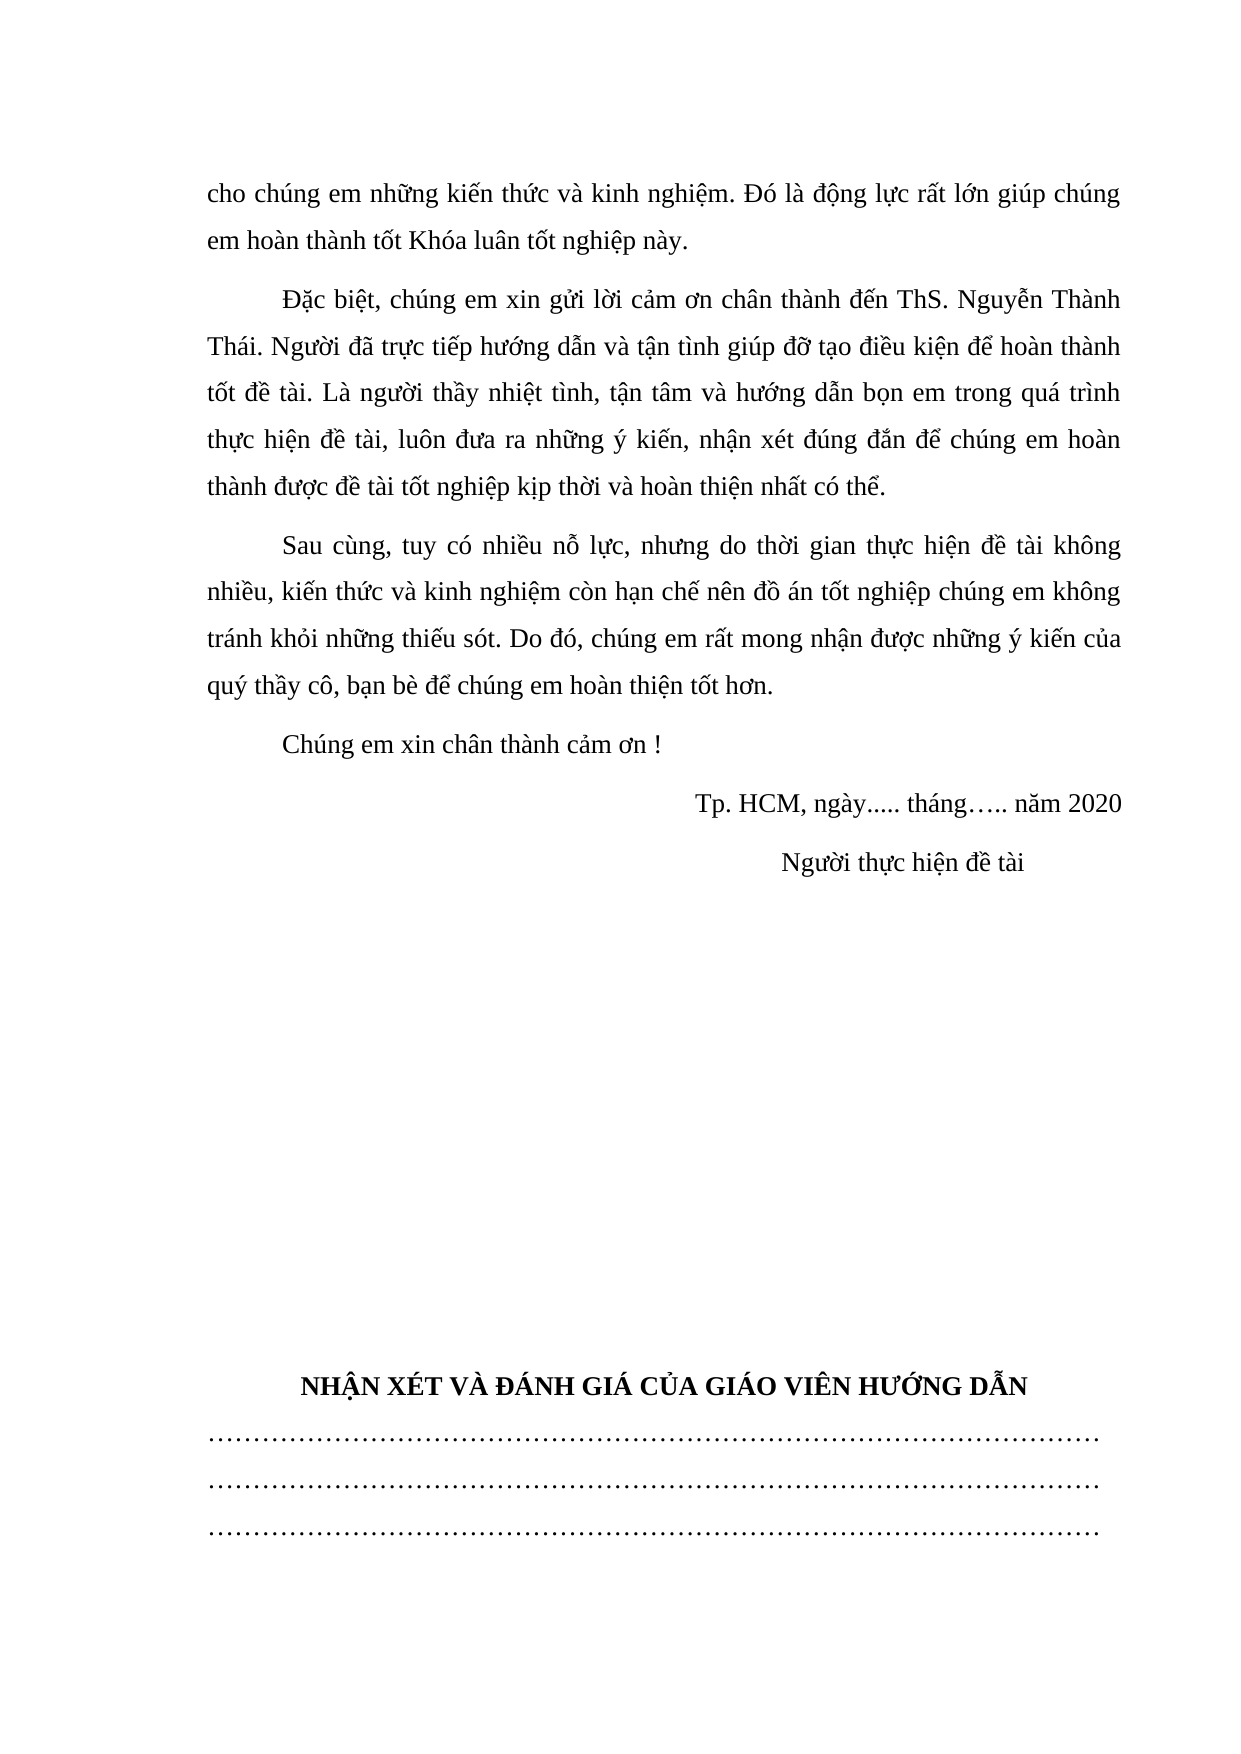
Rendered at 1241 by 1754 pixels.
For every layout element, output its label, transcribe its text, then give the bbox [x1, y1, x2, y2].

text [207, 177, 1122, 255]
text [207, 1417, 1122, 1541]
subtitle NHẬN XÉT VÀ ĐÁNH GIÁ CỦA GIÁO VIÊN HƯỚNG DẪN [207, 1370, 1122, 1401]
text Sau cùng, tuy có nhiều nỗ lực, nhưng do thời gian thực hiện đề tài không nhiều, kiến thức và kinh nghiệm còn hạn chế nên đồ án tốt nghiệp chúng em không tránh khỏi những thiếu sót. Do đó, chúng em rất mong nhận được những ý kiến của quý thầy cô, bạn bè để chúng em hoàn thiện tốt hơn. [207, 529, 1122, 700]
text Tp. HCM, ngày..... tháng….. năm 2020 [207, 787, 1122, 818]
text Chúng em xin chân thành cảm ơn ! [207, 728, 1122, 759]
text Đặc biệt, chúng em xin gửi lời cảm ơn chân thành đến ThS. Nguyễn Thành Thái. Người đã trực tiếp hướng dẫn và tận tình giúp đỡ tạo điều kiện để hoàn thành tốt đề tài. Là người thầy nhiệt tình, tận tâm và hướng dẫn bọn em trong quá trình thực hiện đề tài, luôn đưa ra những ý kiến, nhận xét đúng đắn để chúng em hoàn thành được đề tài tốt nghiệp kịp thời và hoàn thiện nhất có thể. [207, 283, 1122, 501]
text Người thực hiện đề tài [657, 846, 1122, 877]
